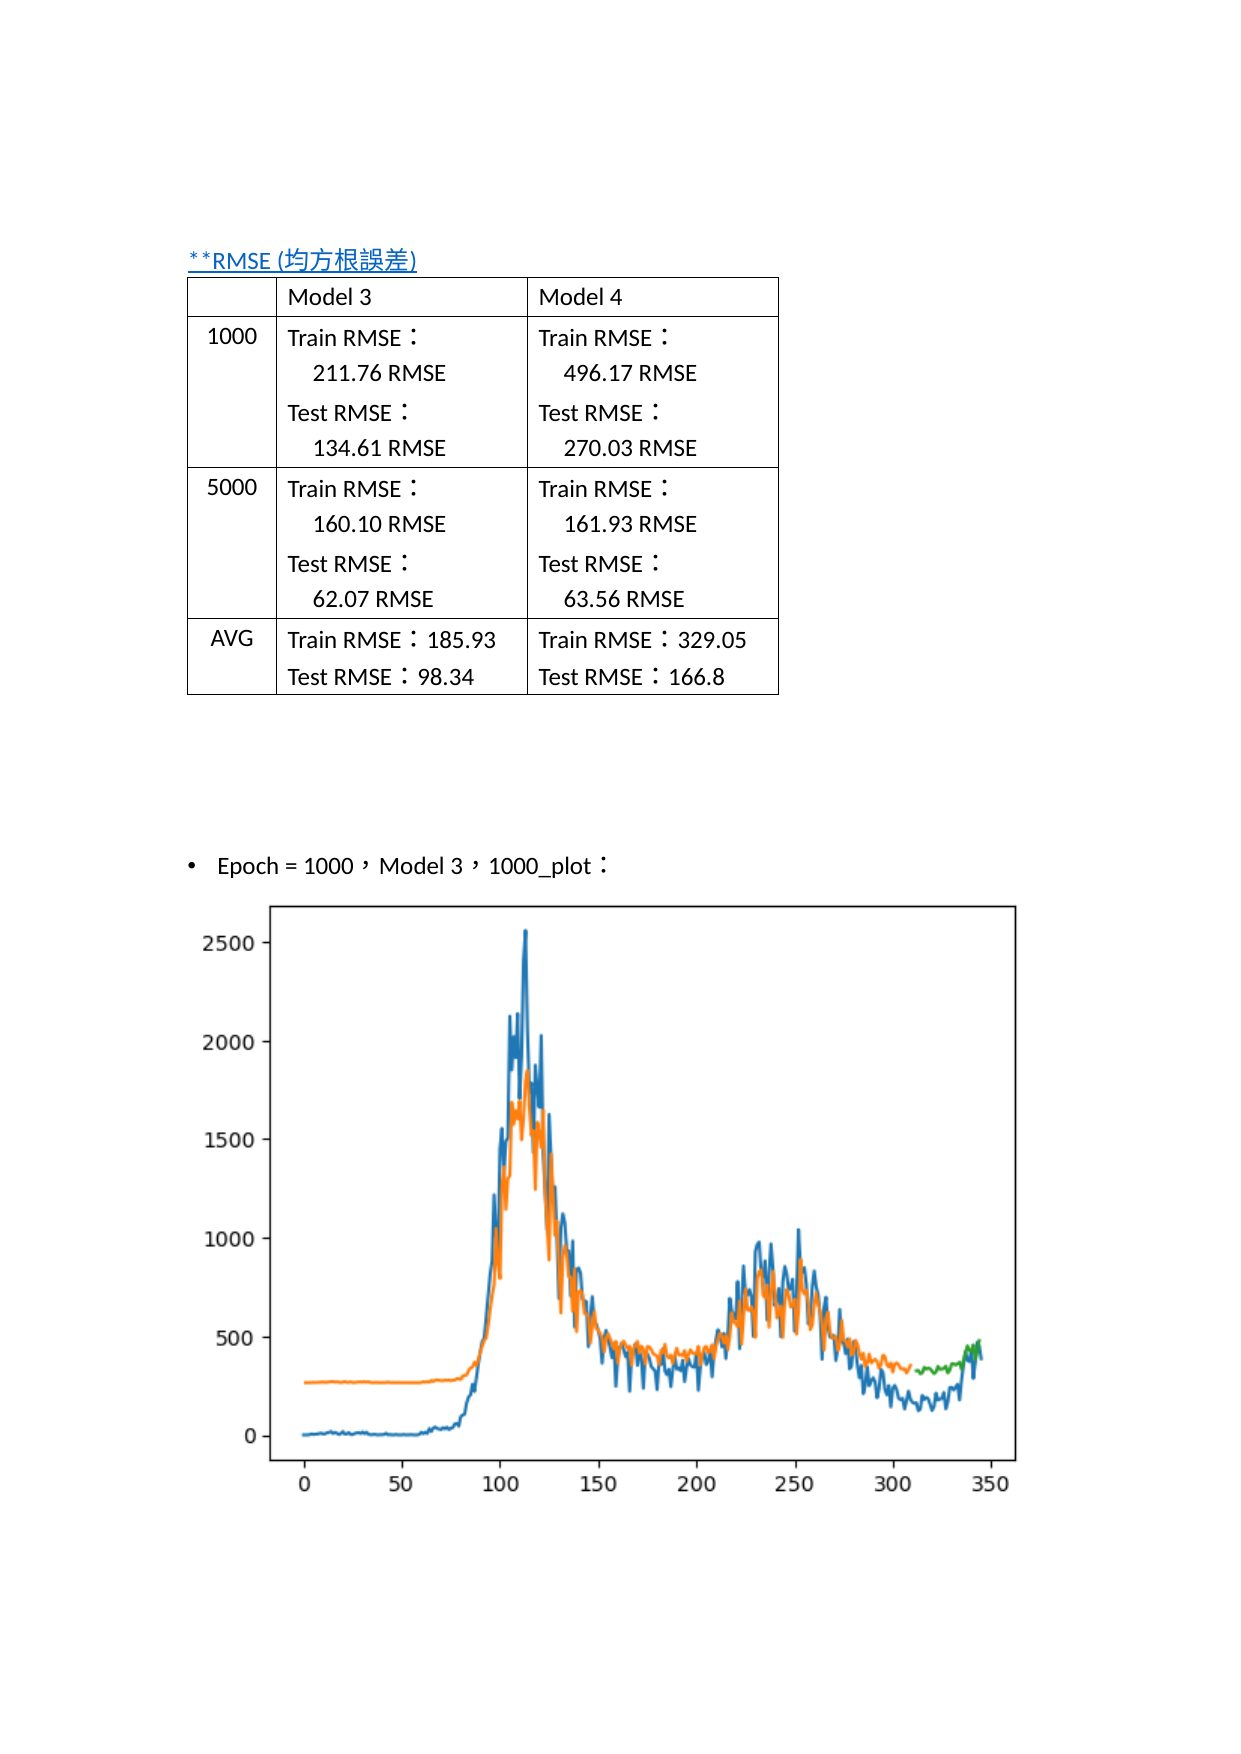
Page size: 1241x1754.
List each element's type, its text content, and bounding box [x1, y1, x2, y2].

table_cell AVG [188, 619, 276, 694]
table_cell Train RMSE： 161.93 RMSE Test RMSE： 63.56 RMSE [528, 468, 778, 618]
list Epoch = 1000，Model 3，1000_plot： [187, 845, 1053, 882]
table_cell Train RMSE： 211.76 RMSE Test RMSE： 134.61 RMSE [277, 317, 527, 467]
table_cell 5000 [188, 468, 276, 618]
picture [187, 891, 1030, 1511]
table_cell 1000 [188, 317, 276, 467]
table_header Model 3 [277, 278, 527, 316]
table_header Model 4 [528, 278, 778, 316]
table_cell Train RMSE：185.93 Test RMSE：98.34 [277, 619, 527, 694]
text **RMSE (均方根誤差) [187, 239, 1053, 277]
table_cell Train RMSE： 496.17 RMSE Test RMSE： 270.03 RMSE [528, 317, 778, 467]
table_header [188, 278, 276, 316]
table_cell Train RMSE： 160.10 RMSE Test RMSE： 62.07 RMSE [277, 468, 527, 618]
table_cell Train RMSE：329.05 Test RMSE：166.8 [528, 619, 778, 694]
